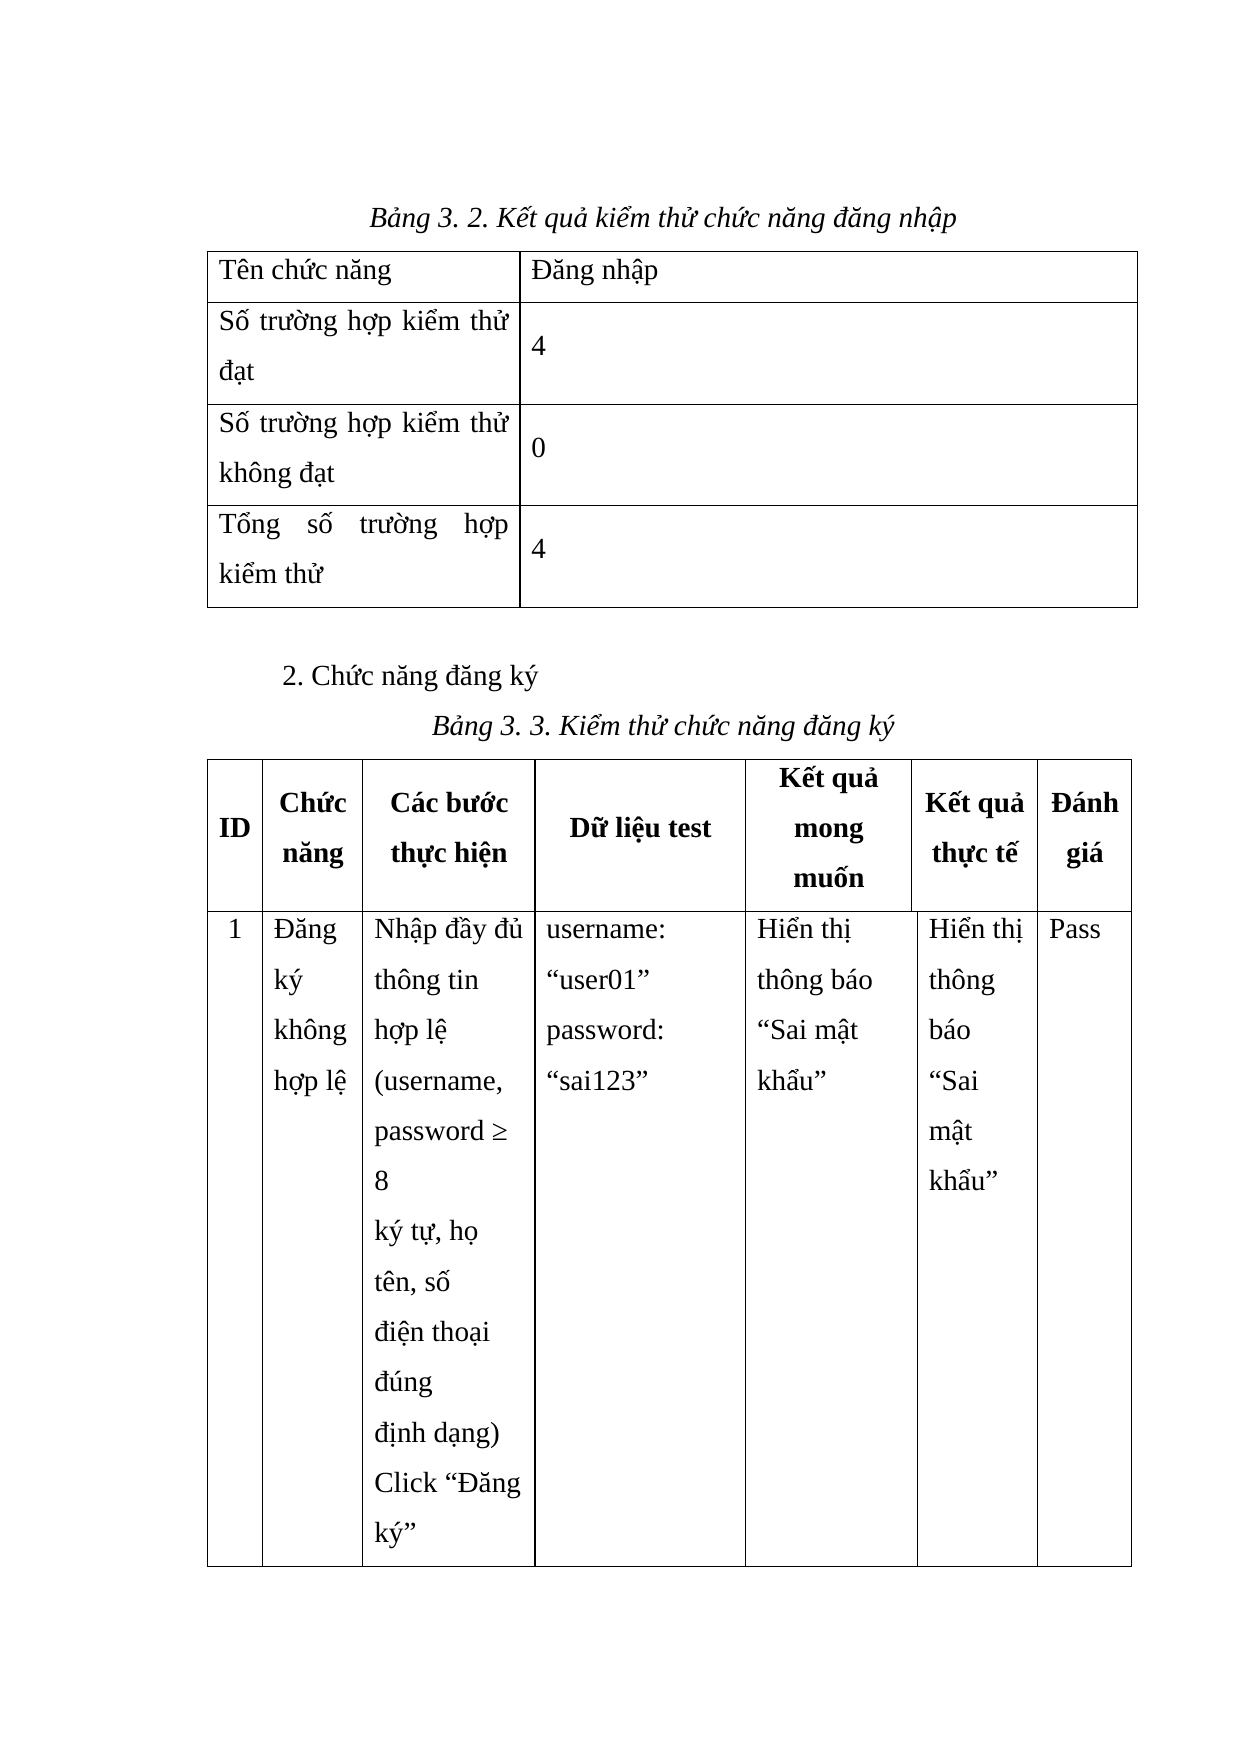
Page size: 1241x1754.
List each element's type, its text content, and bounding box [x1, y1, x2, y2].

table_header Kết quả thực tế [912, 760, 1037, 911]
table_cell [746, 912, 917, 1566]
table_cell Pass [1038, 912, 1131, 1566]
table_header Các bước thực hiện [363, 760, 534, 911]
table_cell 0 [521, 405, 1137, 505]
table_header Đánh giá [1038, 760, 1131, 911]
table_header Chức năng [263, 760, 362, 911]
table_cell Số trường hợp kiểm thử không đạt [208, 405, 519, 505]
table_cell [536, 912, 745, 1566]
table_header Đăng nhập [521, 252, 1137, 302]
table_cell 4 [521, 303, 1137, 404]
text Bảng 3. 2. Kết quả kiểm thử chức năng đăng nhập [207, 201, 1122, 234]
table_cell 4 [521, 506, 1137, 607]
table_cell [918, 912, 1037, 1566]
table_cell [363, 912, 534, 1566]
table_header Dữ liệu test [536, 760, 745, 911]
table_cell Số trường hợp kiểm thử đạt [208, 303, 519, 404]
table_header Tên chức năng [208, 252, 519, 302]
table_header ID [208, 760, 262, 911]
text 2. Chức năng đăng ký [207, 658, 1122, 692]
table_cell Tổng số trường hợp kiểm thử [208, 506, 519, 607]
table_cell 1 [208, 912, 262, 1566]
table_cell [263, 912, 362, 1566]
table_header Kết quả mong muốn [746, 760, 911, 911]
text Bảng 3. 3. Kiểm thử chức năng đăng ký [207, 708, 1122, 742]
